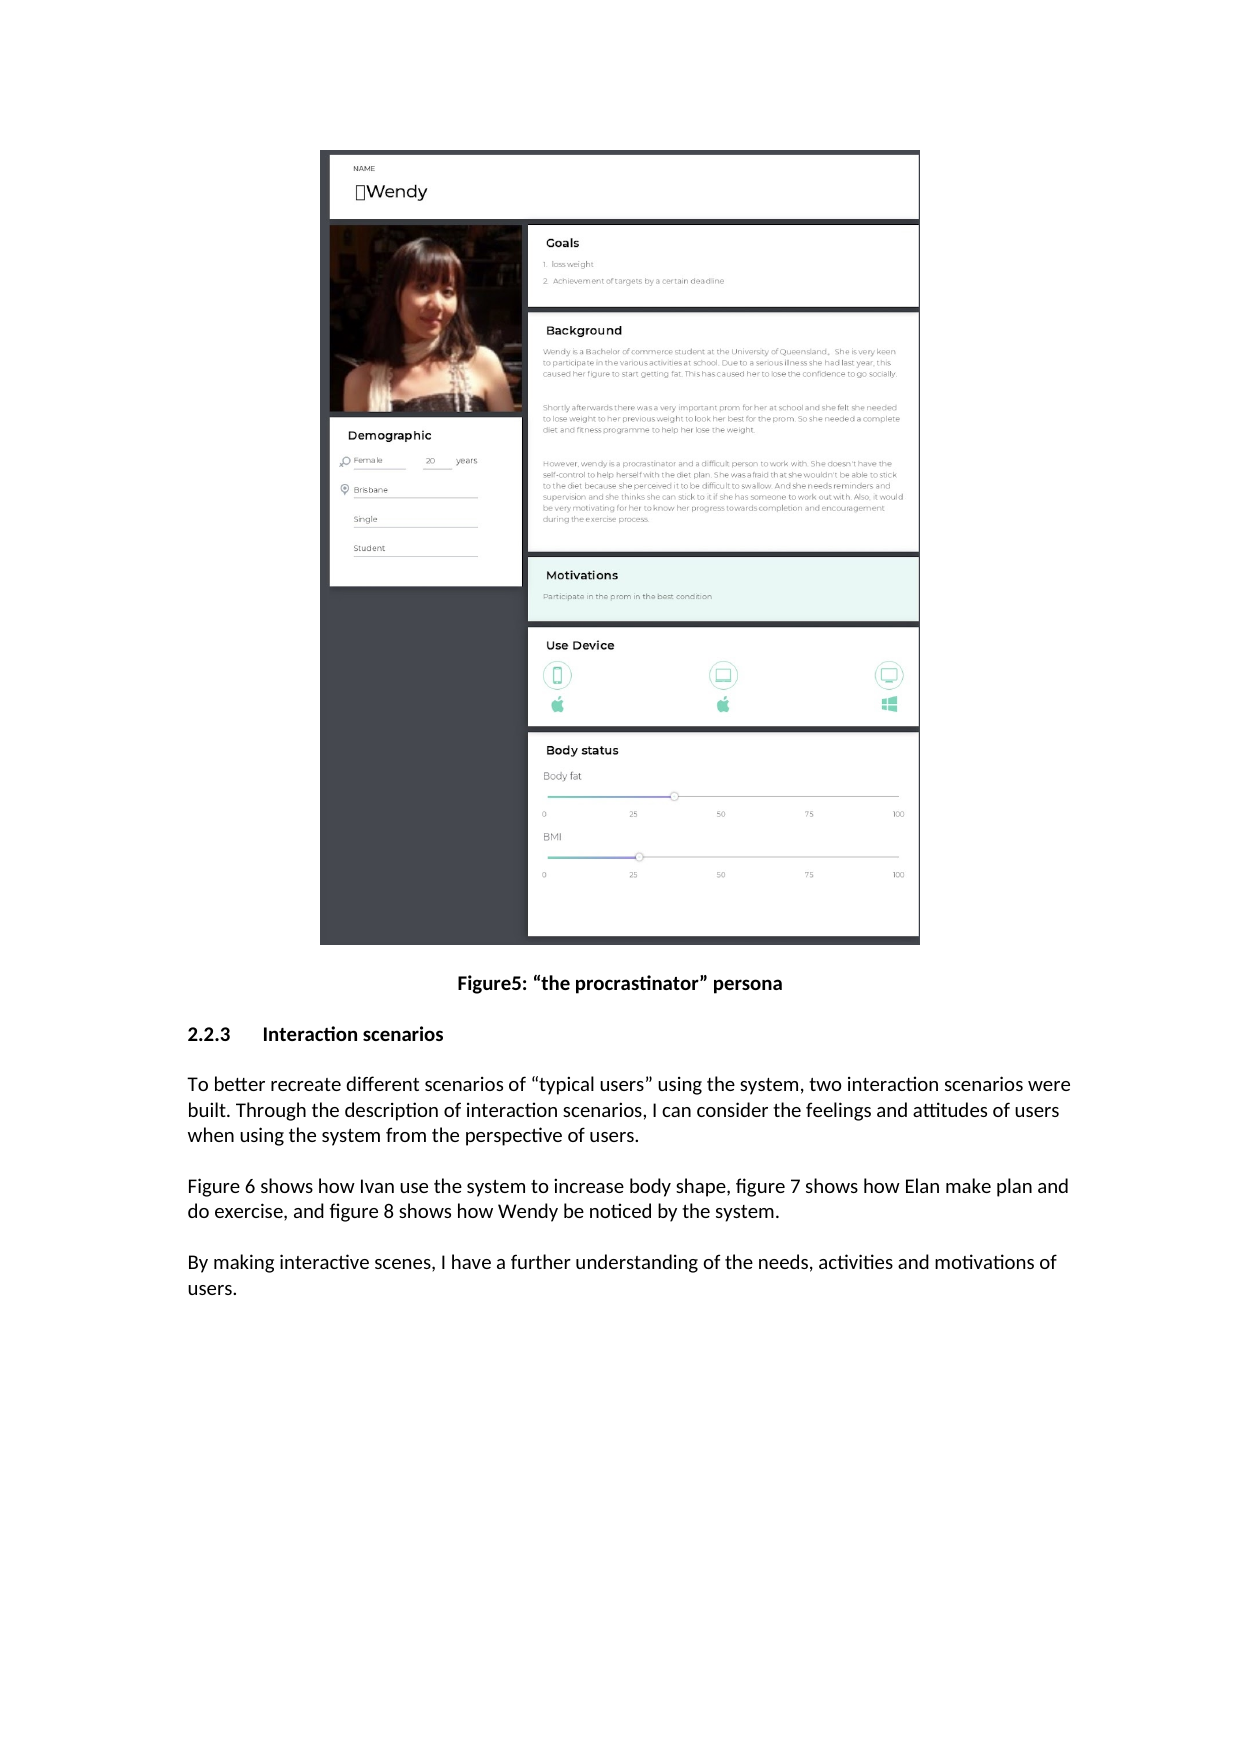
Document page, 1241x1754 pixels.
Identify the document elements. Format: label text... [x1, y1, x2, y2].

list Interaction scenarios [187, 1021, 1090, 1046]
text Figure 6 shows how Ivan use the system to increase body shape, figure 7 shows how Elan make plan and do exercise, and figure 8 shows how Wendy be noticed by the system. [187, 1173, 1090, 1224]
text By making interactive scenes, I have a further understanding of the needs, activities and motivations of users. [187, 1249, 1090, 1300]
picture [320, 150, 920, 945]
text To better recreate different scenarios of “typical users” using the system, two interaction scenarios were built. Through the description of interaction scenarios, I can consider the feelings and attitudes of users when using the system from the perspective of users. [187, 1072, 1090, 1148]
text Figure5: “the procrastinator” persona [150, 970, 1090, 995]
